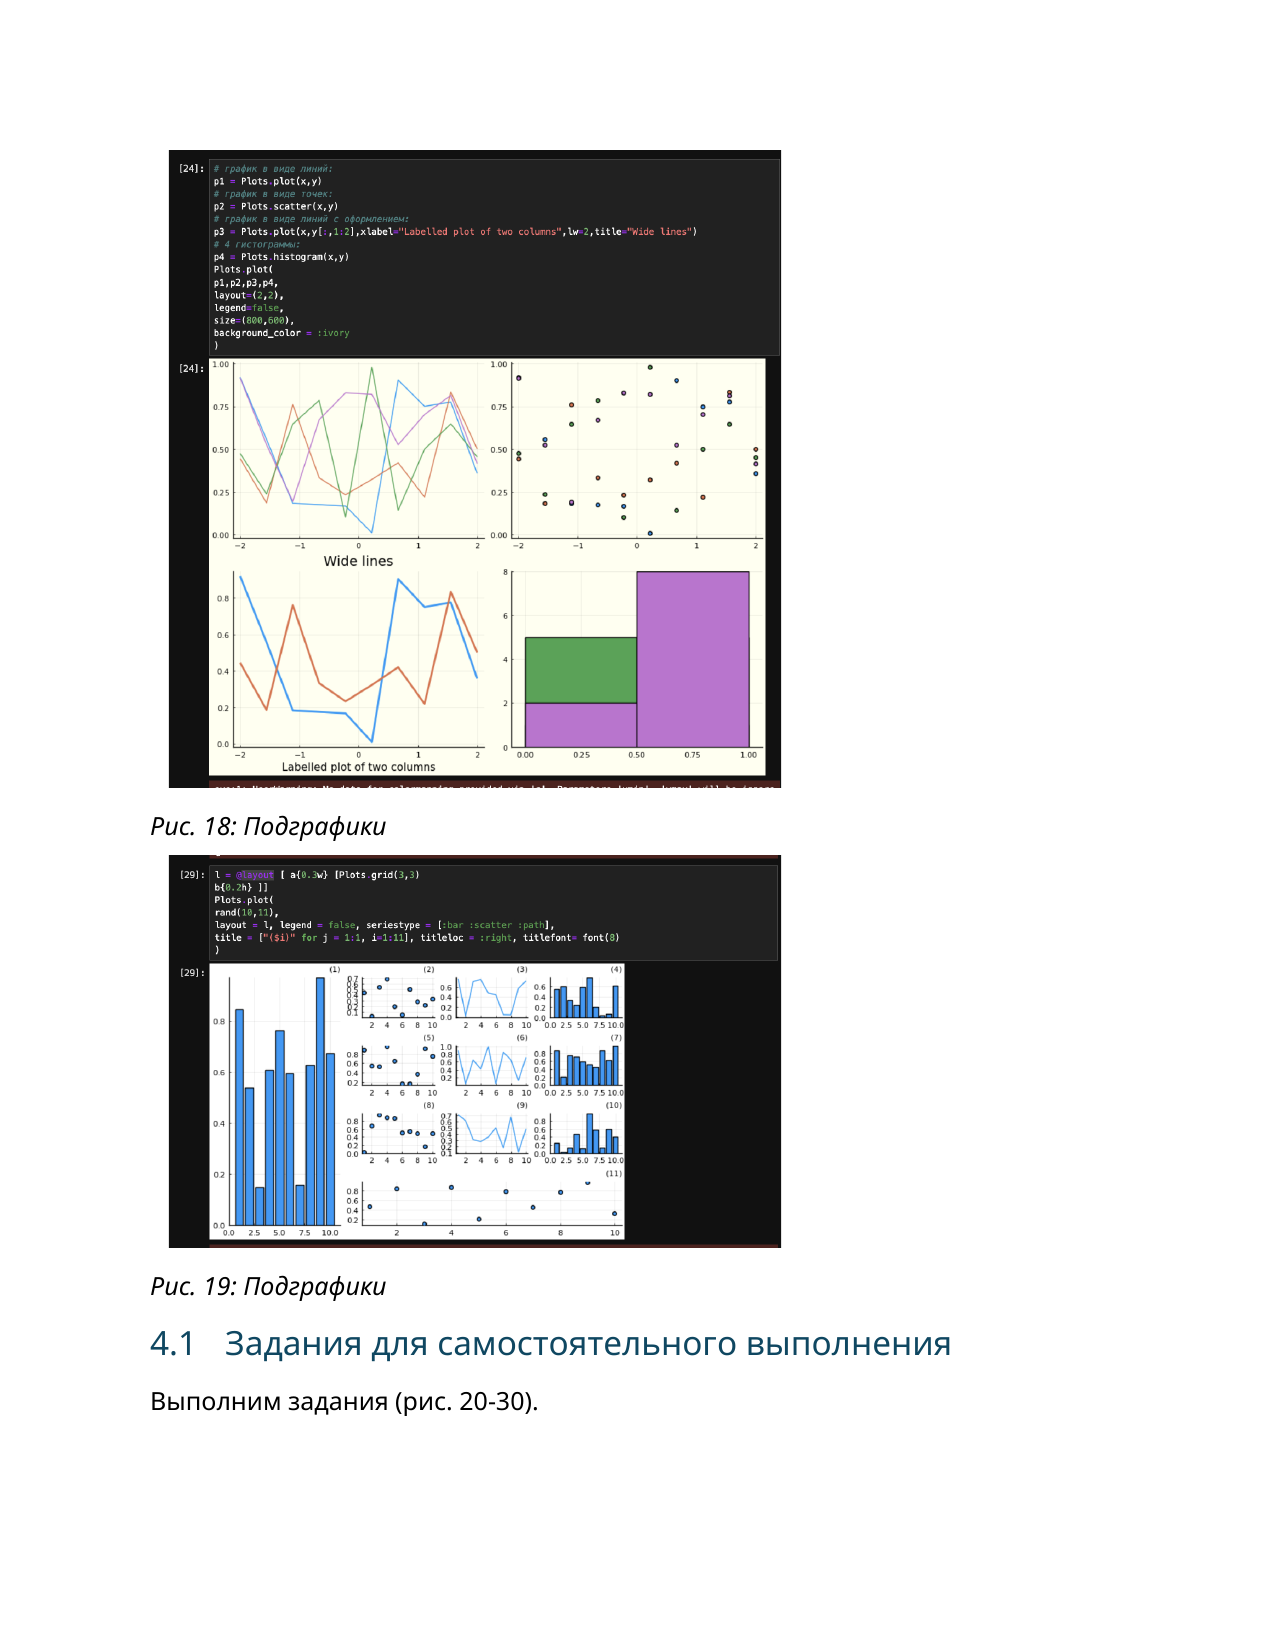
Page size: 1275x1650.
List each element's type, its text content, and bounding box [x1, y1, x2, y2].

text Выполним задания (рис. 20-30). [150, 1383, 1125, 1418]
subtitle 4.1 Задания для самостоятельного выполнения [150, 1319, 1125, 1365]
picture [168, 150, 782, 788]
text Рис. 18: Подграфики [150, 808, 1125, 843]
text Рис. 19: Подграфики [150, 1269, 1125, 1303]
picture [168, 855, 782, 1248]
